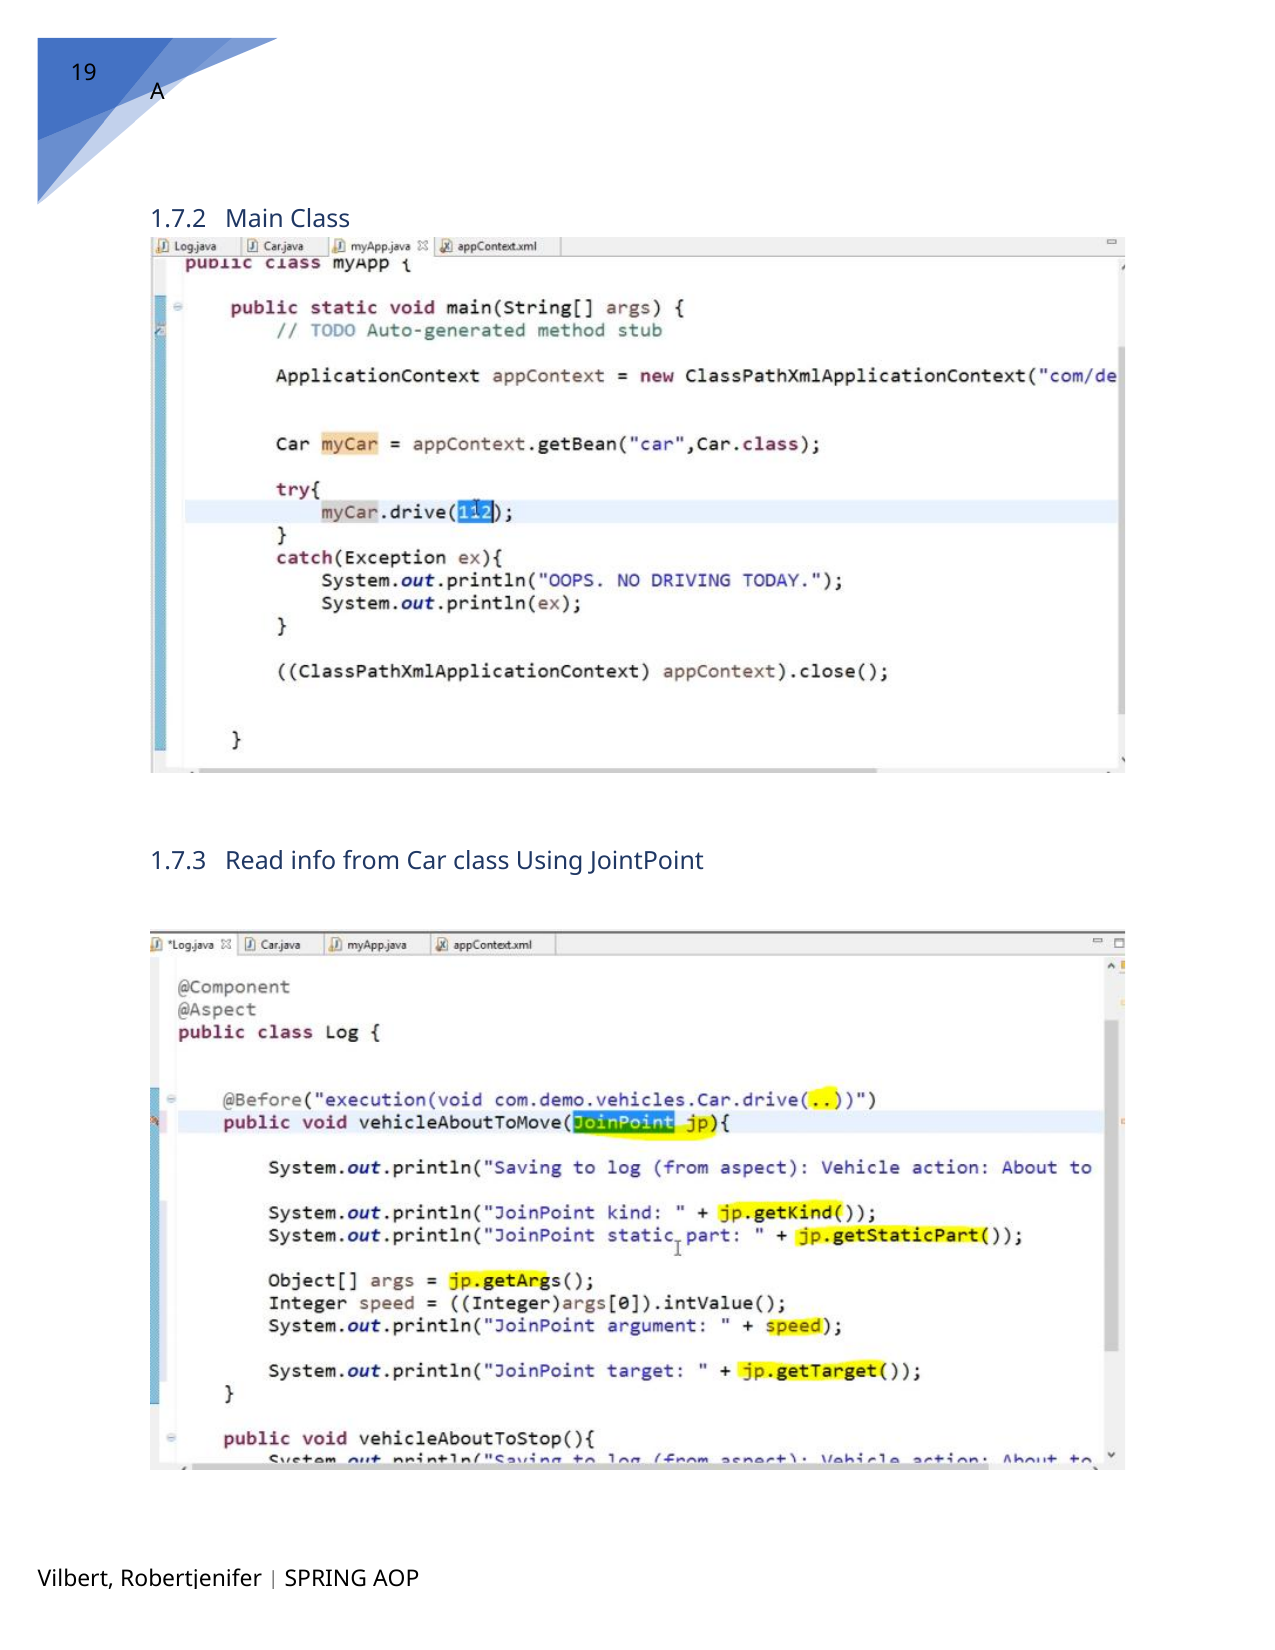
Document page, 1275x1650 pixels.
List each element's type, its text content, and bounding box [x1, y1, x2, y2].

subtitle Read info from Car class Using JointPoint [150, 842, 1125, 877]
picture [150, 929, 1125, 1470]
picture [37, 37, 279, 206]
picture [150, 237, 1125, 773]
subtitle Main Class [150, 200, 1125, 234]
